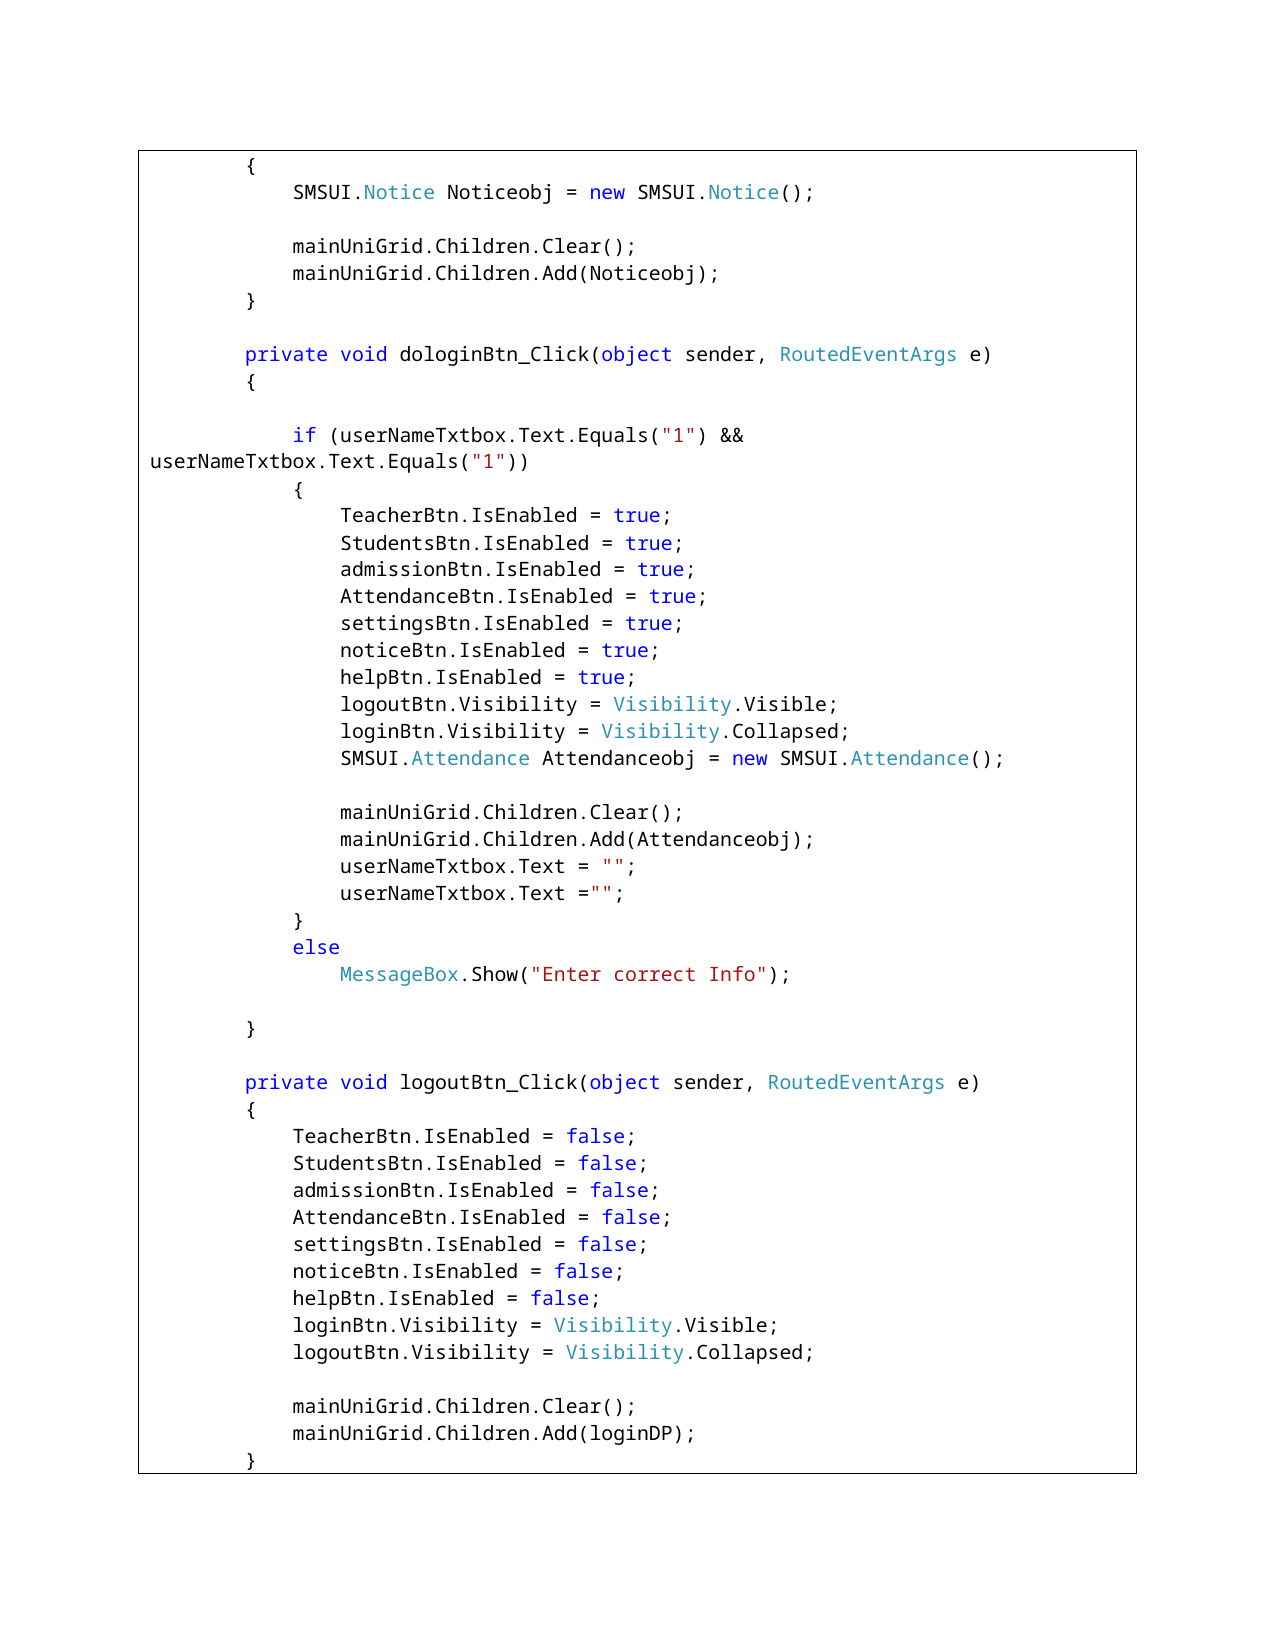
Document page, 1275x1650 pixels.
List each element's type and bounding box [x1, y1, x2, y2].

table_cell [139, 151, 1136, 1473]
